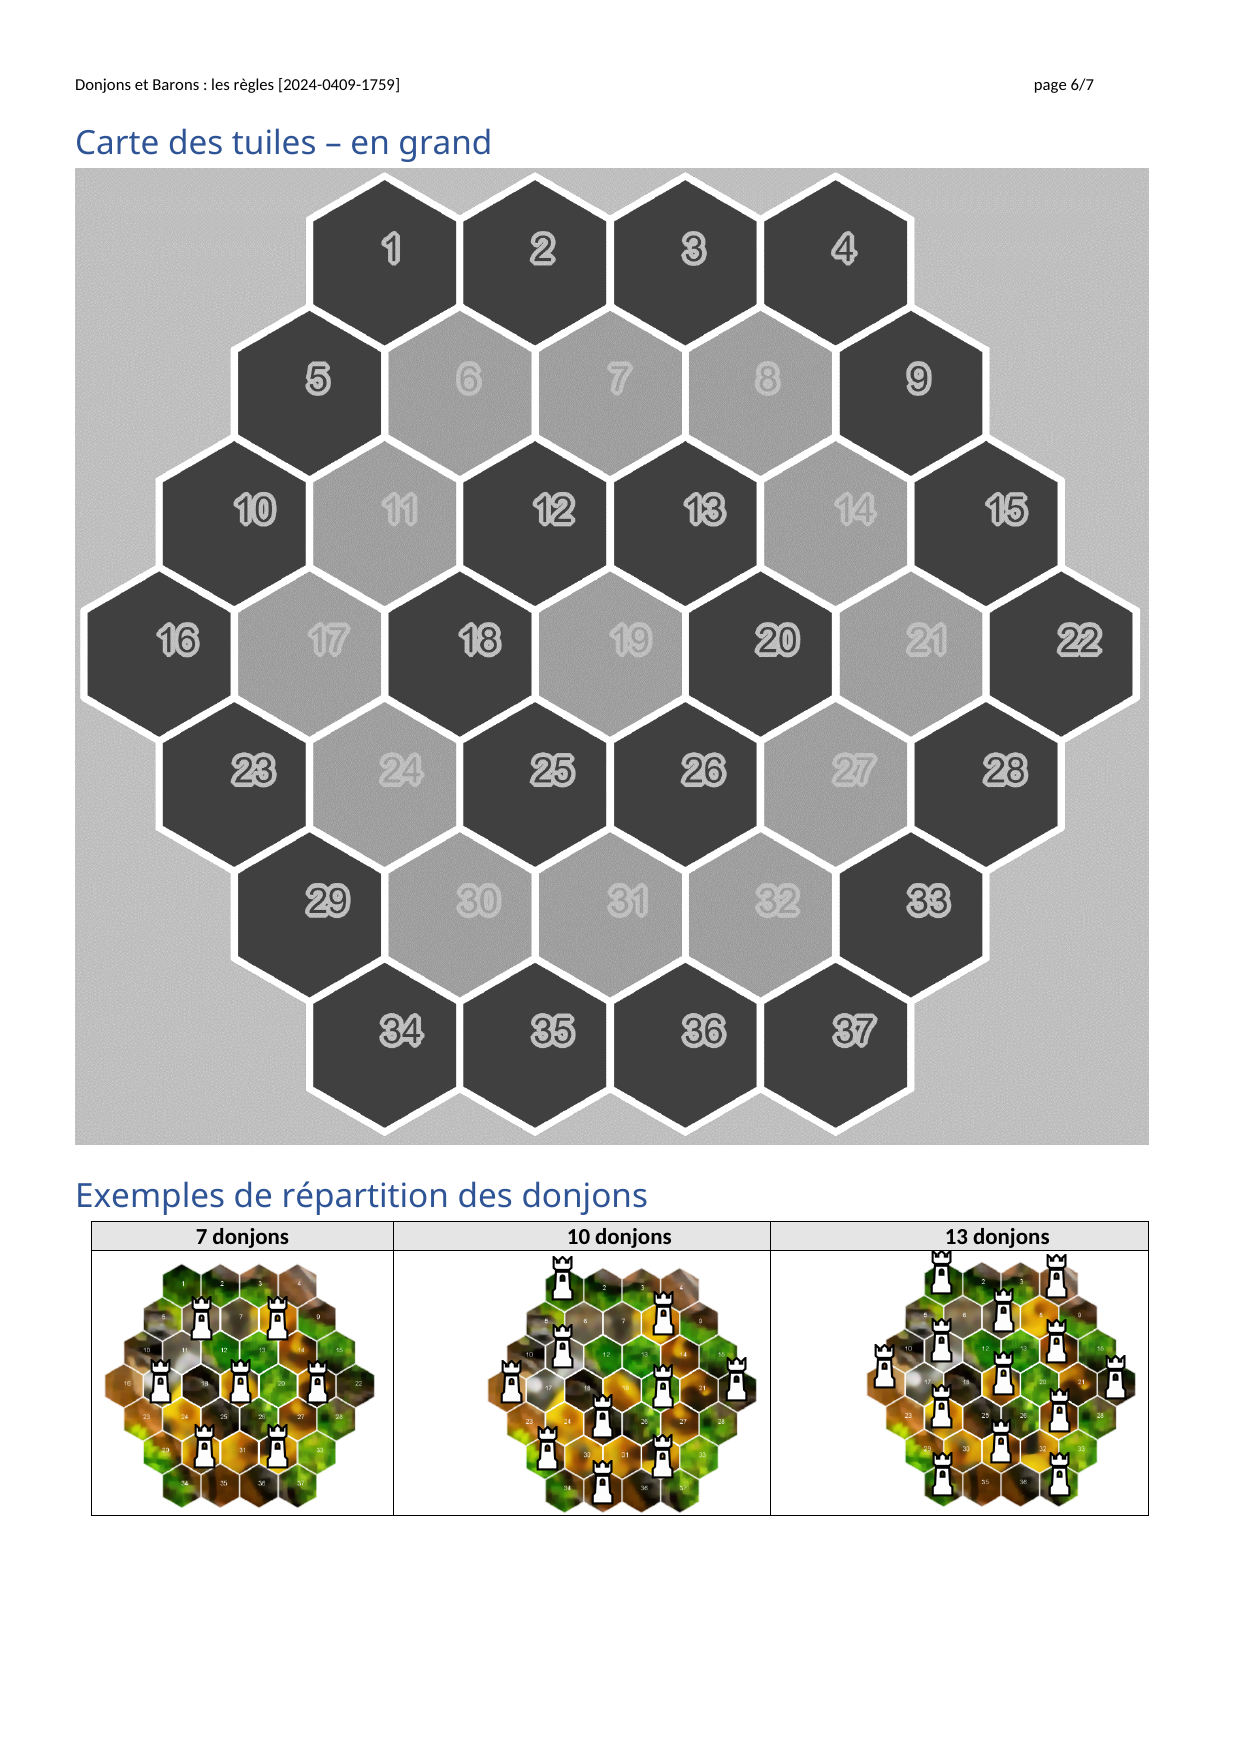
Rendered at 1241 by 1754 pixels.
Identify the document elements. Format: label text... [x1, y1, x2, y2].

table_cell [92, 1251, 393, 1515]
subtitle Exemples de répartition des donjons [75, 1172, 1165, 1217]
table_header 10 donjons [394, 1222, 770, 1250]
table_cell [771, 1251, 1148, 1515]
table_cell [394, 1251, 770, 1515]
table_header 13 donjons [771, 1222, 1148, 1250]
subtitle Carte des tuiles – en grand [75, 119, 1165, 164]
picture [75, 168, 1149, 1145]
table_header 7 donjons [92, 1222, 393, 1250]
